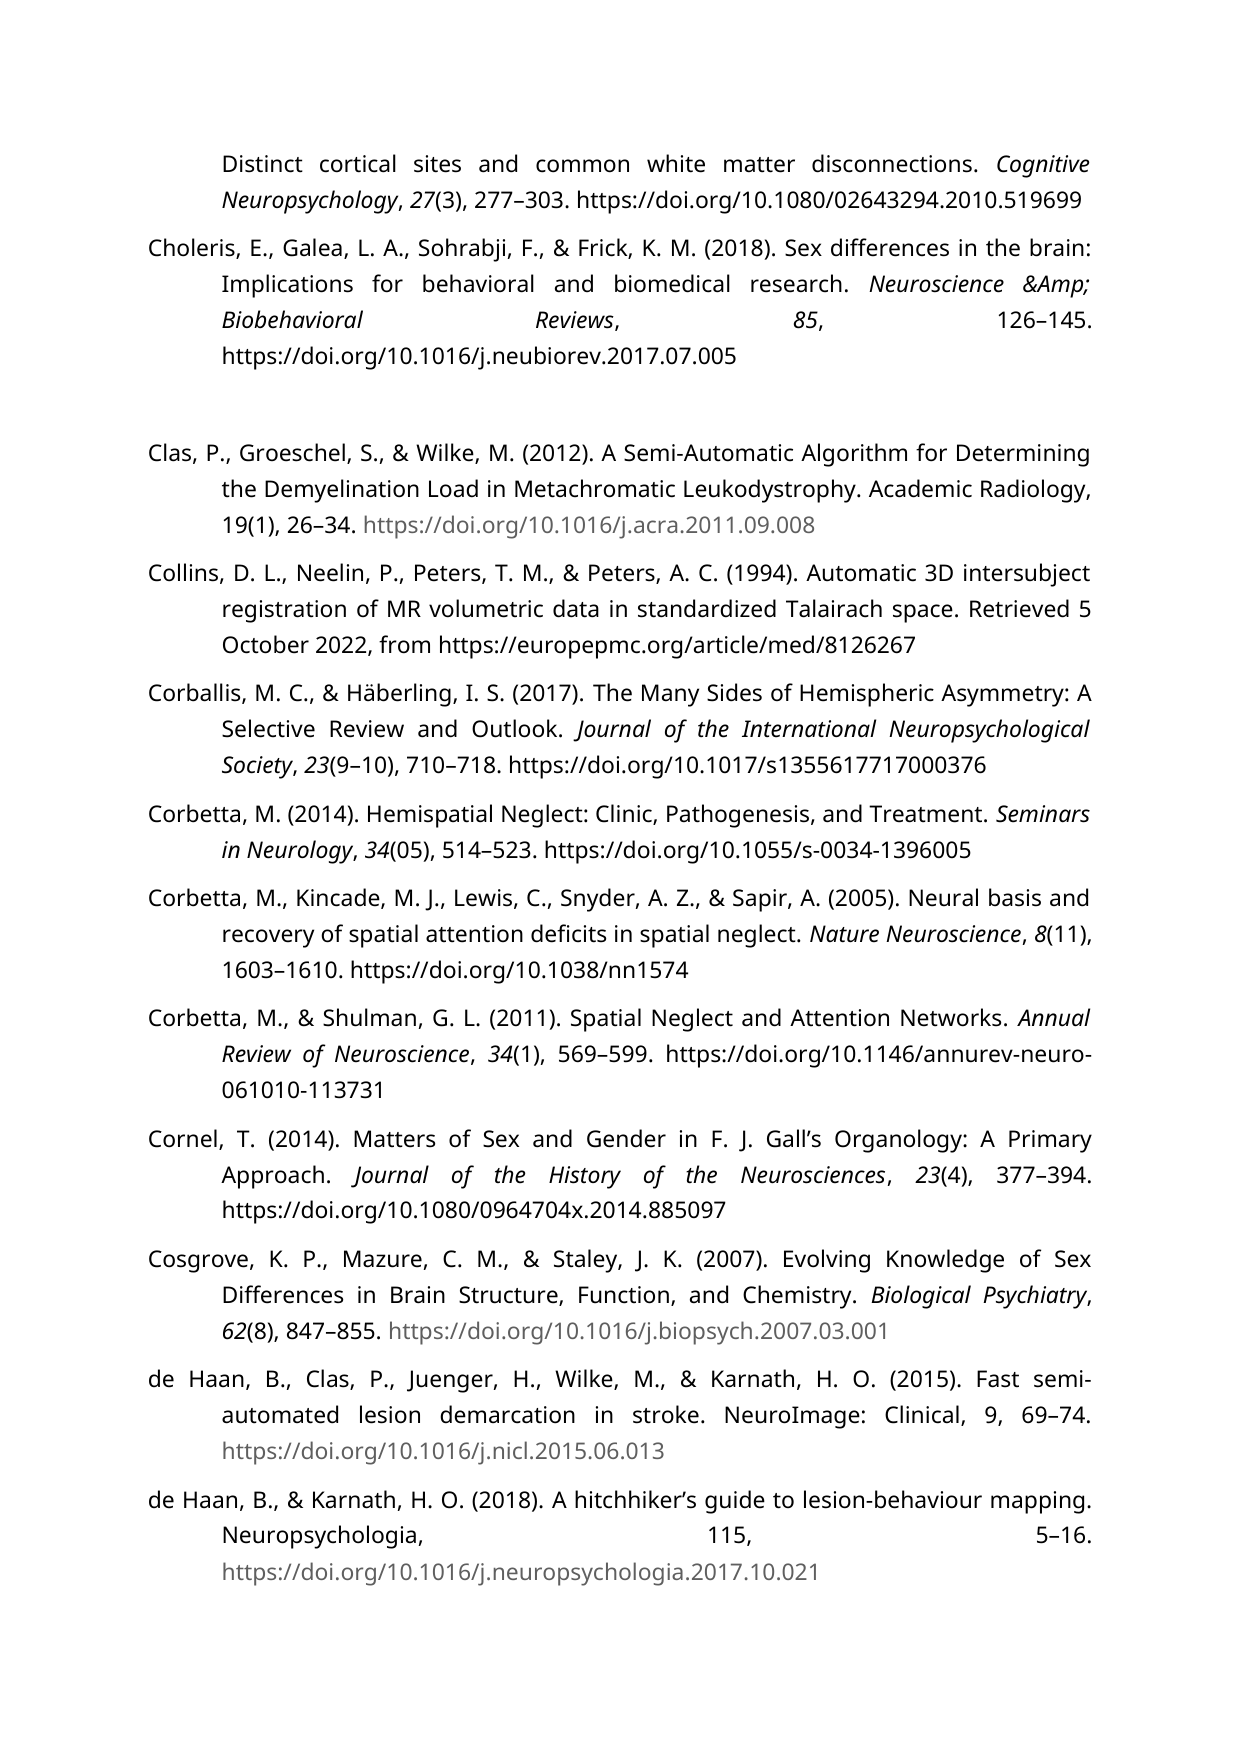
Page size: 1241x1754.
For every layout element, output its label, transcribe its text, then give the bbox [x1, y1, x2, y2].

text de Haan, B., Clas, P., Juenger, H., Wilke, M., & Karnath, H. O. (2015). Fast semi-automated lesion demarcation in stroke. NeuroImage: Clinical, 9, 69–74. https://doi.org/10.1016/j.nicl.2015.06.013 [148, 1363, 1093, 1466]
text Clas, P., Groeschel, S., & Wilke, M. (2012). A Semi-Automatic Algorithm for Determining the Demyelination Load in Metachromatic Leukodystrophy. Academic Radiology, 19(1), 26–34. https://doi.org/10.1016/j.acra.2011.09.008 [148, 437, 1093, 540]
text de Haan, B., & Karnath, H. O. (2018). A hitchhiker’s guide to lesion-behaviour mapping. Neuropsychologia, 115, 5–16. https://doi.org/10.1016/j.neuropsychologia.2017.10.021 [148, 1483, 1093, 1587]
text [148, 148, 1093, 215]
text Corbetta, M. (2014). Hemispatial Neglect: Clinic, Pathogenesis, and Treatment. Seminars in Neurology, 34(05), 514–523. https://doi.org/10.1055/s-0034-1396005 [148, 798, 1093, 865]
text Corbetta, M., Kincade, M. J., Lewis, C., Snyder, A. Z., & Sapir, A. (2005). Neural basis and recovery of spatial attention deficits in spatial neglect. Nature Neuroscience, 8(11), 1603–1610. https://doi.org/10.1038/nn1574 [148, 882, 1093, 985]
text Choleris, E., Galea, L. A., Sohrabji, F., & Frick, K. M. (2018). Sex differences in the brain: Implications for behavioral and biomedical research. Neuroscience &Amp; Biobehavioral Reviews, 85, 126–145. https://doi.org/10.1016/j.neubiorev.2017.07.005 [148, 232, 1093, 371]
text Corbetta, M., & Shulman, G. L. (2011). Spatial Neglect and Attention Networks. Annual Review of Neuroscience, 34(1), 569–599. https://doi.org/10.1146/annurev-neuro-061010-113731 [148, 1002, 1093, 1105]
text Cornel, T. (2014). Matters of Sex and Gender in F. J. Gall’s Organology: A Primary Approach. Journal of the History of the Neurosciences, 23(4), 377–394. https://doi.org/10.1080/0964704x.2014.885097 [148, 1123, 1093, 1226]
text Collins, D. L., Neelin, P., Peters, T. M., & Peters, A. C. (1994). Automatic 3D intersubject registration of MR volumetric data in standardized Talairach space. Retrieved 5 October 2022, from https://europepmc.org/article/med/8126267 [148, 557, 1093, 660]
text Cosgrove, K. P., Mazure, C. M., & Staley, J. K. (2007). Evolving Knowledge of Sex Differences in Brain Structure, Function, and Chemistry. Biological Psychiatry, 62(8), 847–855. https://doi.org/10.1016/j.biopsych.2007.03.001 [148, 1243, 1093, 1346]
text Corballis, M. C., & Häberling, I. S. (2017). The Many Sides of Hemispheric Asymmetry: A Selective Review and Outlook. Journal of the International Neuropsychological Society, 23(9–10), 710–718. https://doi.org/10.1017/s1355617717000376 [148, 677, 1093, 780]
